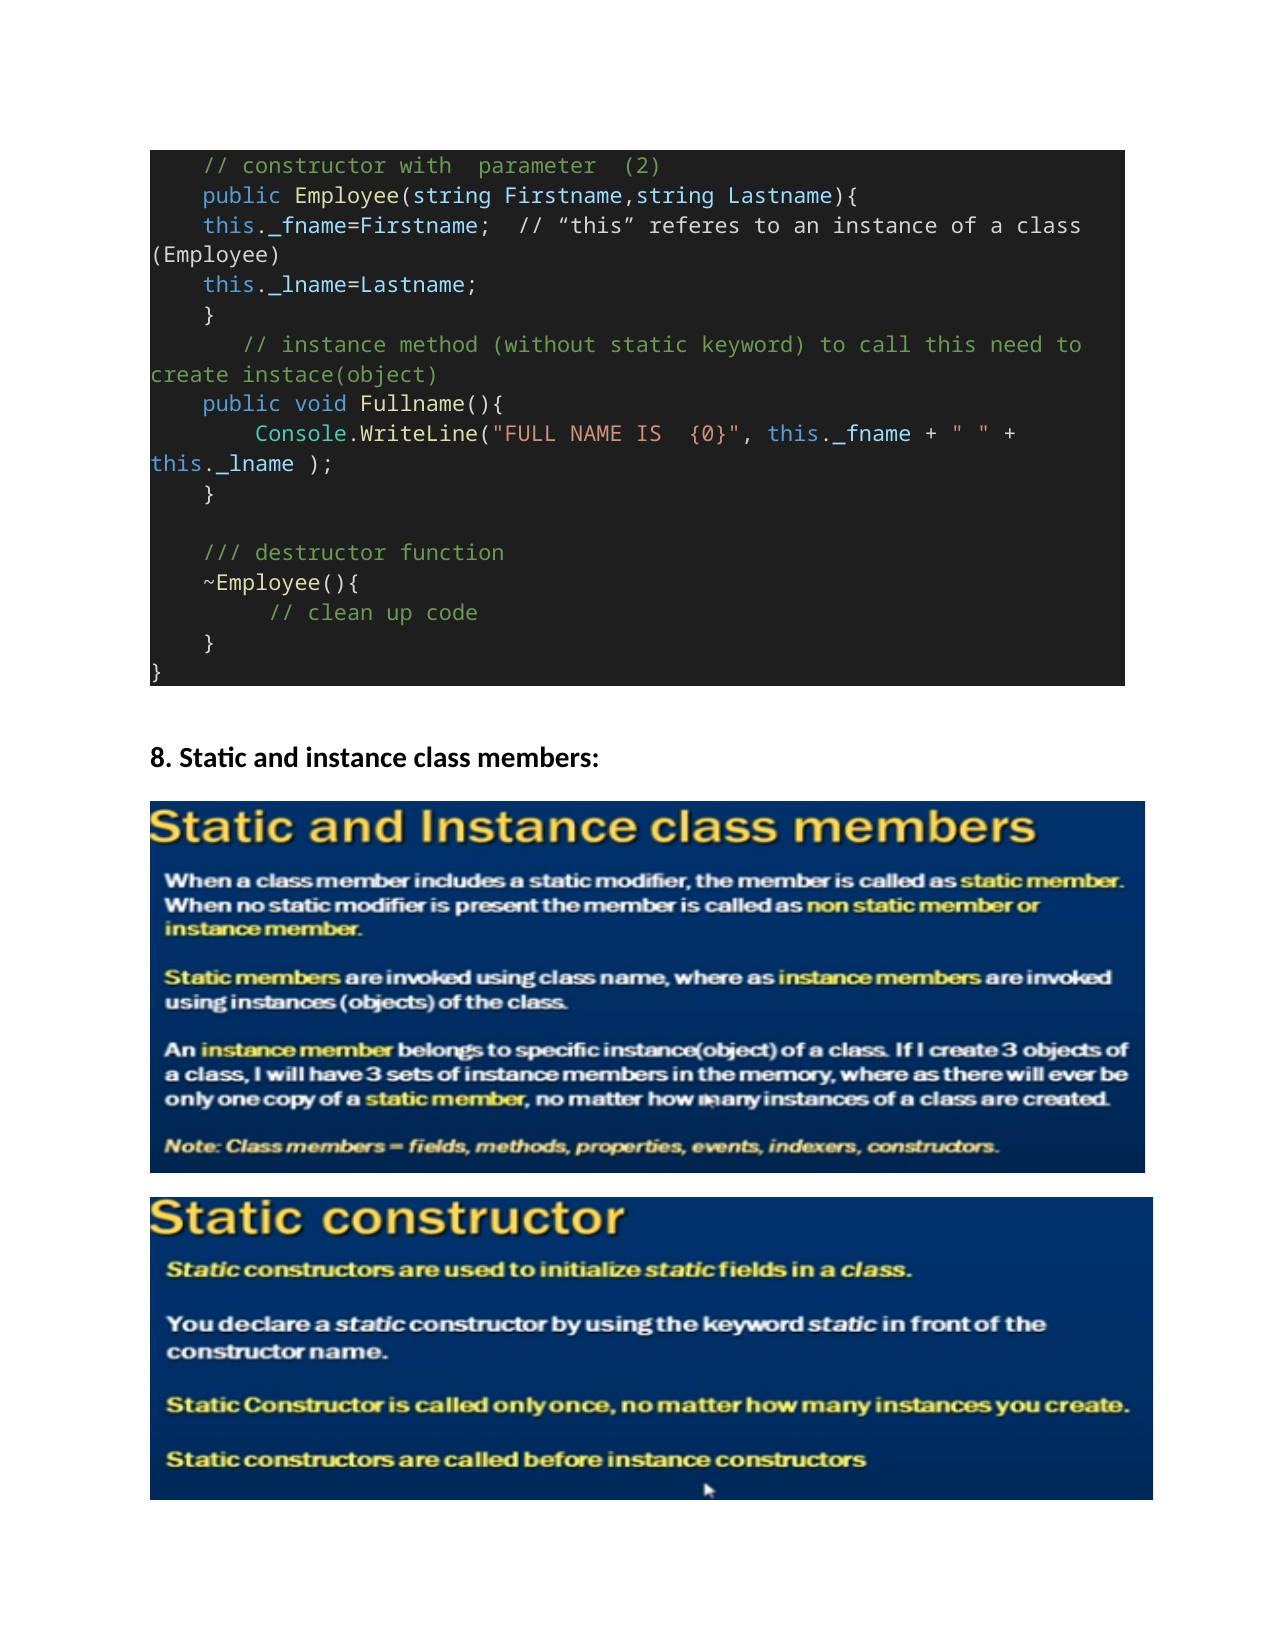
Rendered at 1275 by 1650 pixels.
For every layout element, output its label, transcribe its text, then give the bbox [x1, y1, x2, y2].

text // instance method (without static keyword) to call this need to create instace(object) [150, 329, 1125, 388]
text } [150, 478, 1125, 507]
text // clean up code [150, 597, 1125, 627]
text } [150, 627, 1125, 656]
text } [150, 299, 1125, 329]
text this._fname=Firstname; // “this” referes to an instance of a class (Employee) [150, 209, 1125, 269]
picture [150, 1197, 1154, 1500]
text ~Employee(){ [150, 567, 1125, 597]
text Console.WriteLine("FULL NAME IS {0}", this._fname + " " + this._lname ); [150, 418, 1125, 478]
text } [150, 656, 1125, 686]
picture [150, 801, 1146, 1173]
text // constructor with parameter (2) [150, 150, 1125, 180]
text public void Fullname(){ [150, 388, 1125, 418]
text public Employee(string Firstname,string Lastname){ [150, 180, 1125, 209]
text 8. Static and instance class members: [150, 739, 1125, 775]
text /// destructor function [150, 537, 1125, 567]
text this._lname=Lastname; [150, 269, 1125, 299]
